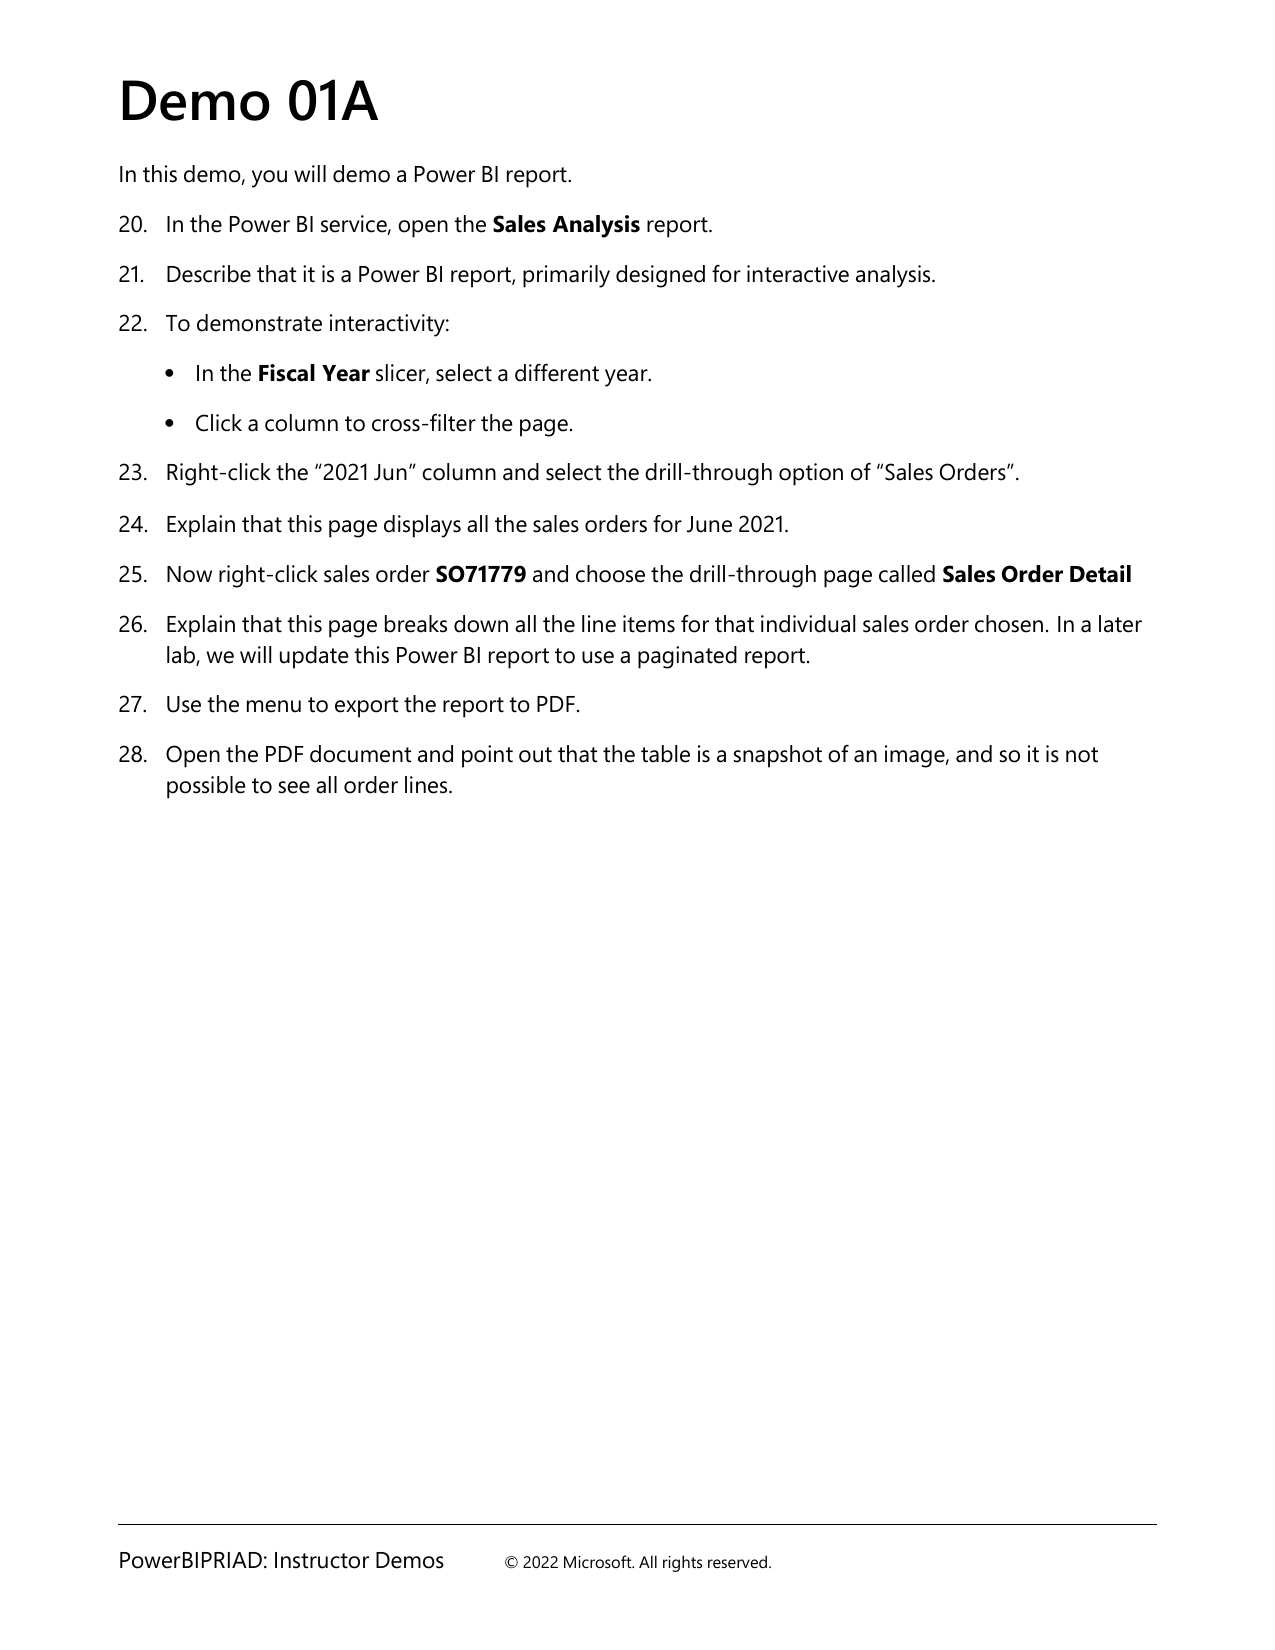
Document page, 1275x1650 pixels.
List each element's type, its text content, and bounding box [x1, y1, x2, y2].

list Explain that this page breaks down all the line items for that individual sales order chosen. In a later lab, we will update this Power BI report to use a paginated report. [118, 608, 1157, 670]
text In this demo, you will demo a Power BI report. [118, 158, 1157, 189]
subtitle Demo 01A [118, 71, 1157, 133]
list To demonstrate interactivity: [118, 307, 1157, 338]
text In the Fiscal Year slicer, select a different year. [165, 357, 1157, 388]
text Click a column to cross-filter the page. [165, 407, 1157, 438]
list Now right-click sales order SO71779 and choose the drill-through page called Sales Order Detail [118, 558, 1157, 589]
list Right-click the “2021 Jun” column and select the drill-through option of “Sales Orders”. [118, 456, 1157, 487]
list Open the PDF document and point out that the table is a snapshot of an image, and so it is not possible to see all order lines. [118, 738, 1157, 800]
list Explain that this page displays all the sales orders for June 2021. [118, 508, 1157, 539]
list In the Power BI service, open the Sales Analysis report. [118, 208, 1157, 239]
list Describe that it is a Power BI report, primarily designed for interactive analysis. [118, 258, 1157, 289]
list Use the menu to export the report to PDF. [118, 688, 1157, 719]
